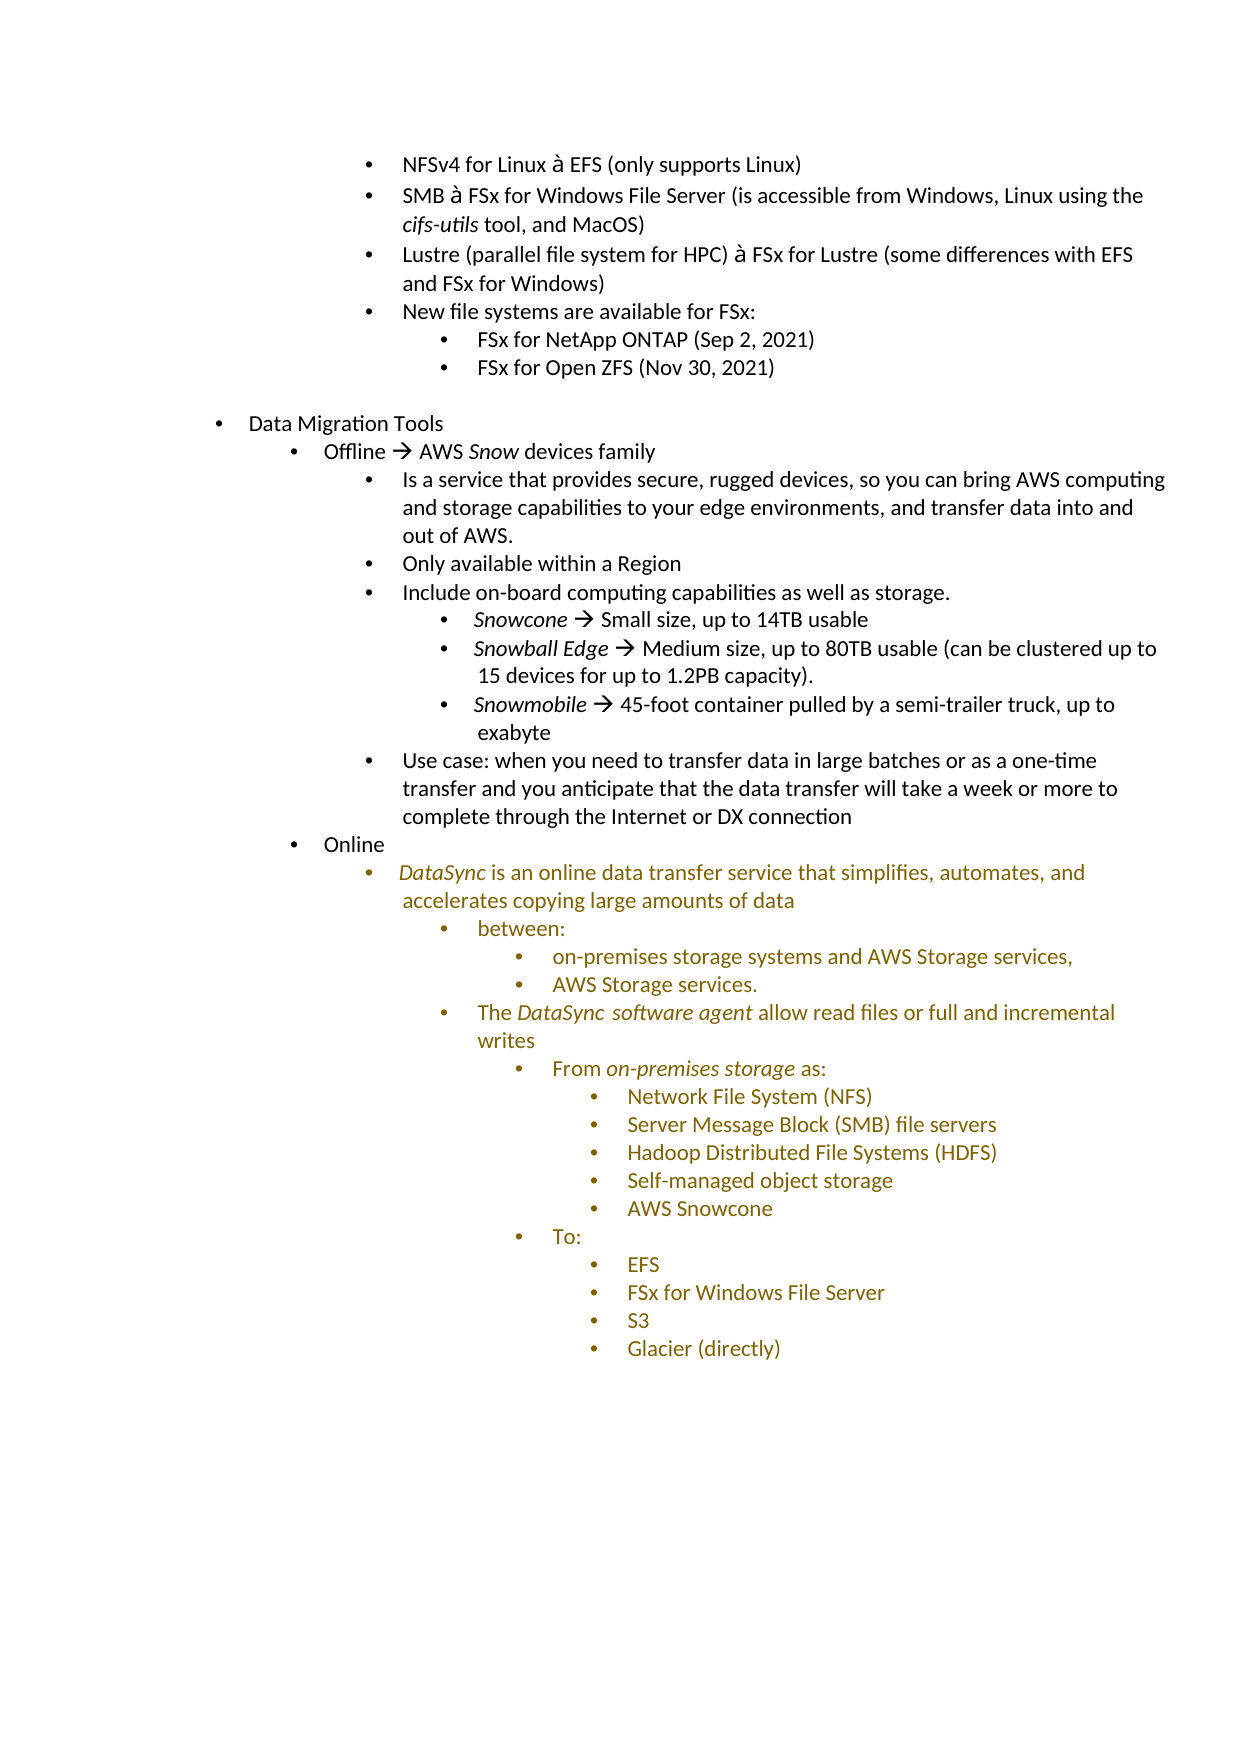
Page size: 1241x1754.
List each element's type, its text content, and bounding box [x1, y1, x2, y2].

list Server Message Block (SMB) file servers [590, 1110, 1167, 1138]
list S3 [590, 1306, 1167, 1334]
list Self-managed object storage [590, 1166, 1167, 1194]
list To: [515, 1222, 1167, 1250]
list Include on-board computing capabilities as well as storage. [365, 578, 1167, 606]
list DataSync is an online data transfer service that simplifies, automates, and accelerates copying large amounts of data [365, 858, 1167, 914]
list Is a service that provides secure, rugged devices, so you can bring AWS computing and storage capabilities to your edge environments, and transfer data into and out of AWS. [365, 466, 1167, 549]
list Snowmobile 45-foot container pulled by a semi-trailer truck, up to exabyte [440, 690, 1167, 746]
list FSx for Open ZFS (Nov 30, 2021) [440, 353, 1167, 381]
list between: [440, 914, 1167, 942]
list The DataSync software agent allow read files or full and incremental writes [440, 998, 1167, 1054]
list on-premises storage systems and AWS Storage services, [515, 942, 1167, 970]
list NFSv4 for Linux à EFS (only supports Linux) [365, 148, 1167, 179]
list AWS Snowcone [590, 1194, 1167, 1222]
list FSx for NetApp ONTAP (Sep 2, 2021) [440, 325, 1167, 353]
list SMB à FSx for Windows File Server (is accessible from Windows, Linux using the cifs-utils tool, and MacOS) [365, 179, 1167, 238]
list FSx for Windows File Server [590, 1278, 1167, 1306]
list Use case: when you need to transfer data in large batches or as a one-time transfer and you anticipate that the data transfer will take a week or more to complete through the Internet or DX connection [365, 746, 1167, 830]
list AWS Storage services. [515, 970, 1167, 998]
list Data Migration Tools [215, 409, 1167, 437]
list EFS [590, 1250, 1167, 1278]
list Lustre (parallel file system for HPC) à FSx for Lustre (some differences with EFS and FSx for Windows) [365, 238, 1167, 297]
list Network File System (NFS) [590, 1082, 1167, 1110]
list Snowball Edge Medium size, up to 80TB usable (can be clustered up to 15 devices for up to 1.2PB capacity). [440, 634, 1167, 690]
list Snowcone Small size, up to 14TB usable [440, 606, 1167, 634]
list New file systems are available for FSx: [365, 297, 1167, 325]
list Hadoop Distributed File Systems (HDFS) [590, 1138, 1167, 1166]
list Offline AWS Snow devices family [290, 437, 1167, 466]
list From on-premises storage as: [515, 1054, 1167, 1082]
list Glacier (directly) [590, 1334, 1167, 1362]
list Online [290, 830, 1167, 858]
list Only available within a Region [365, 549, 1167, 578]
